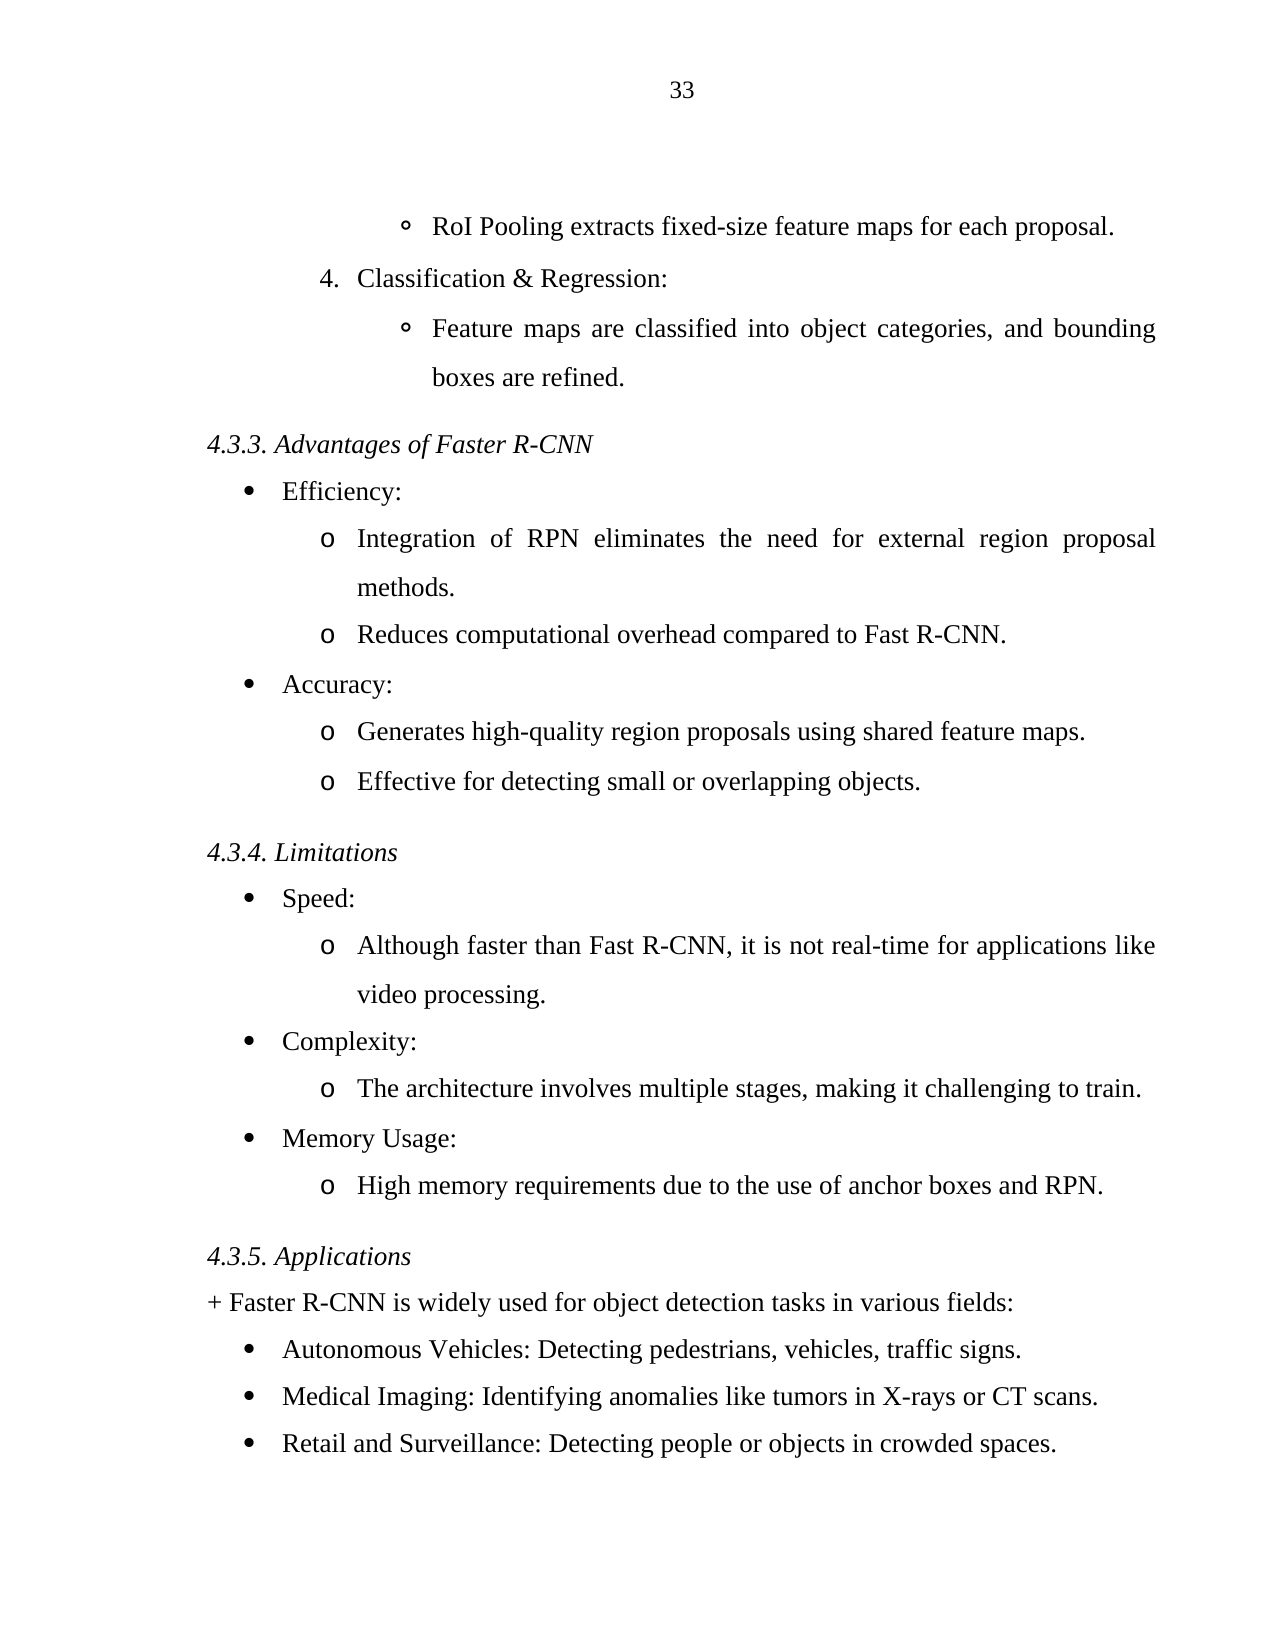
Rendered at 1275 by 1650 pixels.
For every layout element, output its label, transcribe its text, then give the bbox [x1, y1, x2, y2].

text + Faster R-CNN is widely used for object detection tasks in various fields: [207, 1286, 1157, 1318]
list Speed: [244, 882, 1157, 914]
list High memory requirements due to the use of anchor boxes and RPN. [319, 1169, 1157, 1202]
list Generates high-quality region proposals using shared feature maps. [319, 715, 1157, 748]
list Feature maps are classified into object categories, and bounding boxes are refined. [394, 309, 1157, 392]
list Accuracy: [244, 668, 1157, 699]
list Effective for detecting small or overlapping objects. [319, 765, 1157, 798]
list Integration of RPN eliminates the need for external region proposal methods. [319, 522, 1157, 602]
list Although faster than Fast R-CNN, it is not real-time for applications like video processing. [319, 929, 1157, 1009]
list Reduces computational overhead compared to Fast R-CNN. [319, 618, 1157, 651]
list Retail and Surveillance: Detecting people or objects in crowded spaces. [244, 1427, 1157, 1458]
subtitle 4.3.3. Advantages of Faster R-CNN [207, 429, 1157, 460]
subtitle 4.3.4. Limitations [207, 836, 1157, 867]
list Medical Imaging: Identifying anomalies like tumors in X-rays or CT scans. [244, 1380, 1157, 1411]
list Memory Usage: [244, 1122, 1157, 1153]
list Classification & Regression: [319, 262, 1157, 293]
subtitle 4.3.5. Applications [207, 1240, 1157, 1271]
list Autonomous Vehicles: Detecting pedestrians, vehicles, traffic signs. [244, 1333, 1157, 1364]
list RoI Pooling extracts fixed-size feature maps for each proposal. [394, 207, 1157, 244]
list The architecture involves multiple stages, making it challenging to train. [319, 1072, 1157, 1105]
list Efficiency: [244, 475, 1157, 507]
list Complexity: [244, 1025, 1157, 1056]
